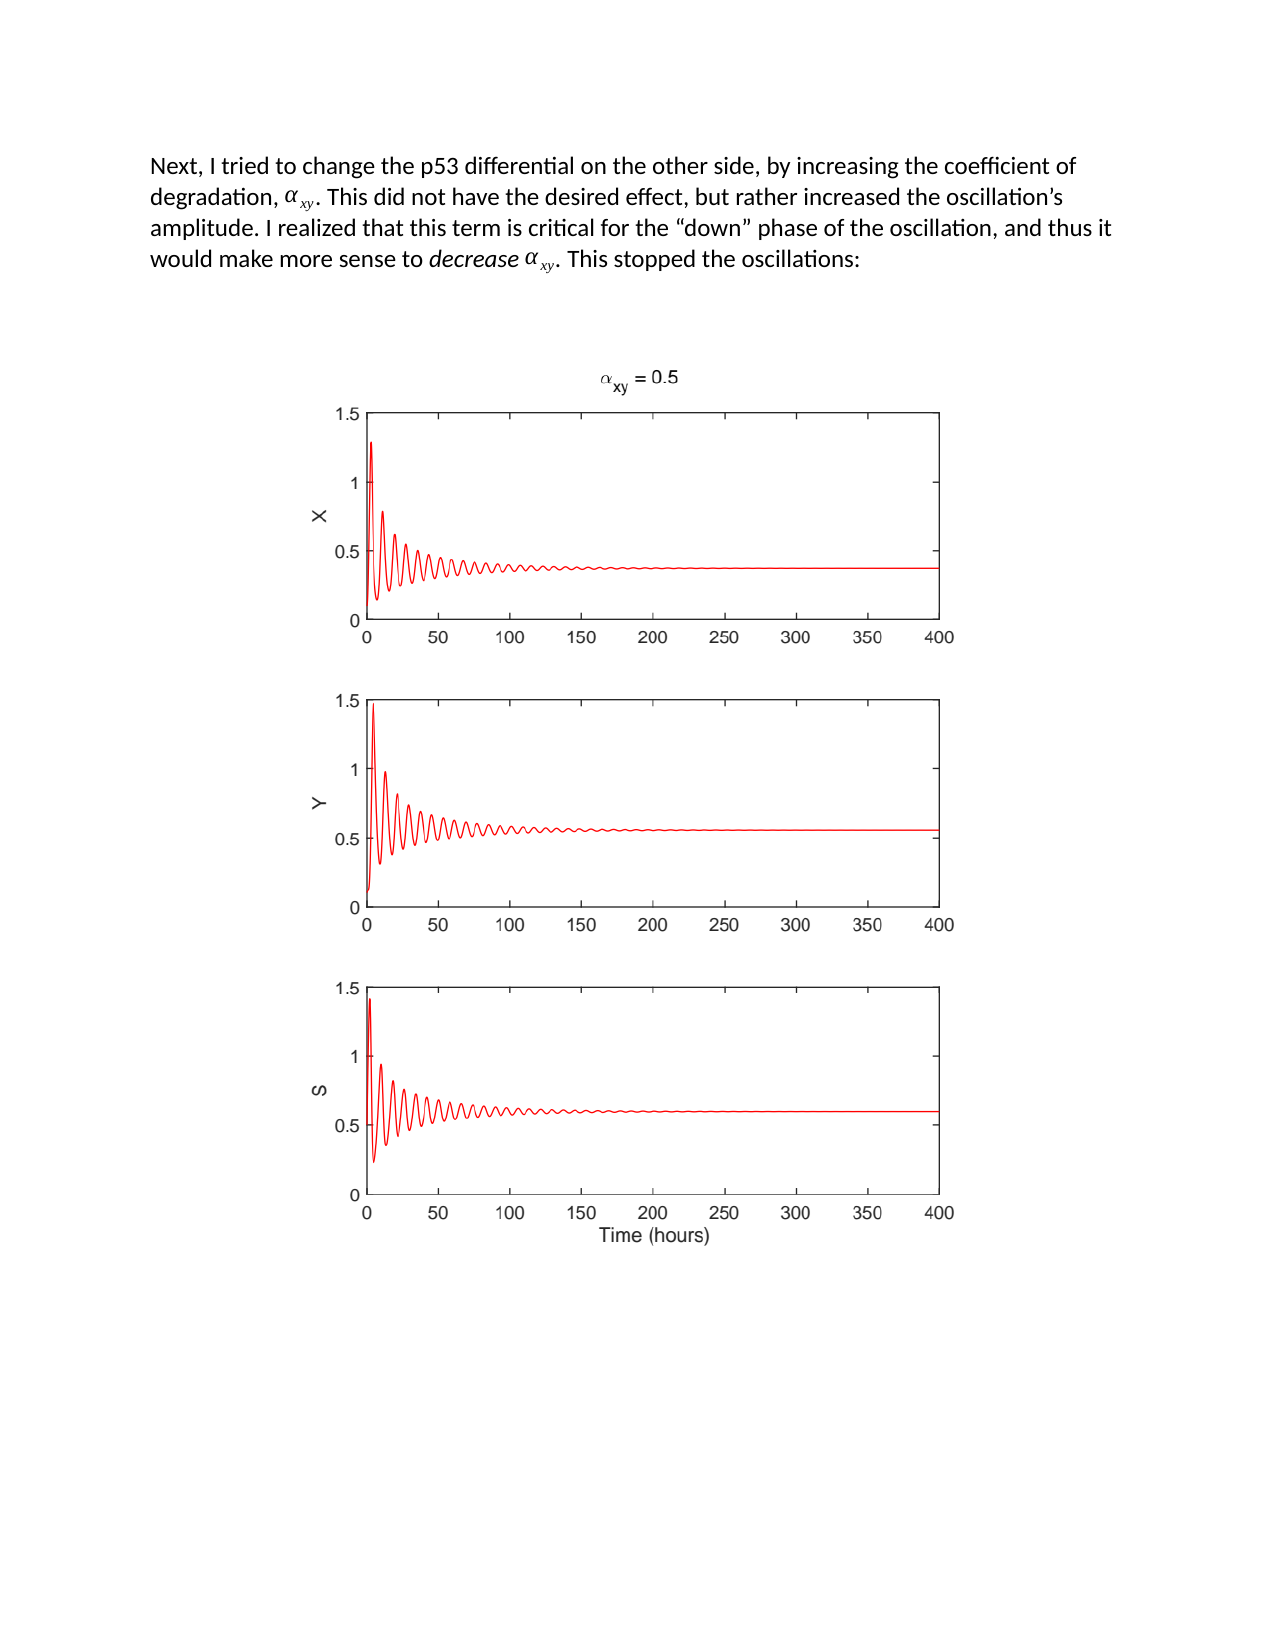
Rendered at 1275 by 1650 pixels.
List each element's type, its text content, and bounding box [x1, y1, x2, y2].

text Next, I tried to change the p53 differential on the other side, by increasing the coefficient of degradation, . This did not have the desired effect, but rather increased the oscillation’s amplitude. I realized that this term is critical for the “down” phase of the oscillation, and thus it would make more sense to decrease . This stopped the oscillations: [150, 150, 1125, 274]
